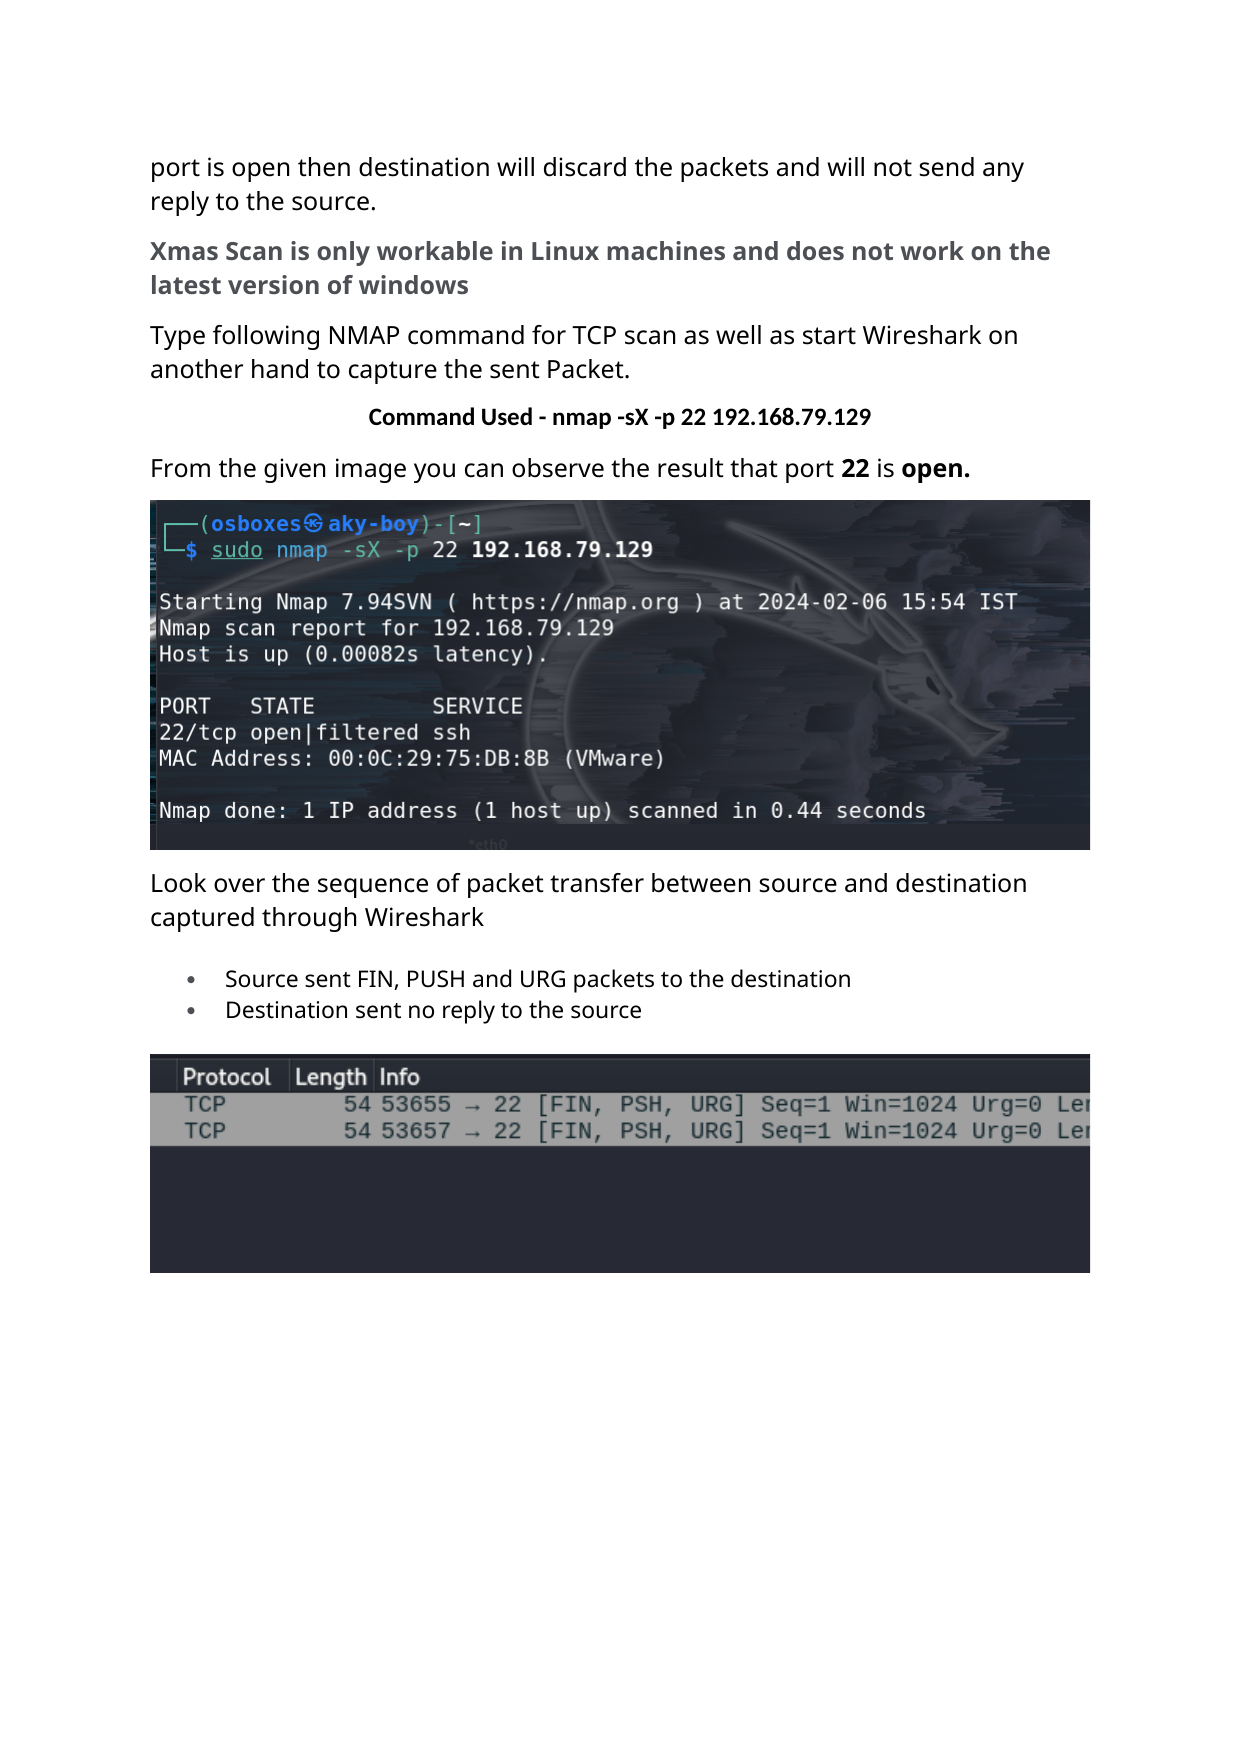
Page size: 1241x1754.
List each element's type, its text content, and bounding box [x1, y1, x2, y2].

picture [150, 1054, 1091, 1273]
text Look over the sequence of packet transfer between source and destination captured through Wireshark [150, 865, 1090, 933]
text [150, 150, 1090, 218]
text Command Used - nmap -sX -p 22 192.168.79.129 [150, 401, 1090, 432]
list Source sent FIN, PUSH and URG packets to the destination [187, 962, 1090, 994]
picture [150, 500, 1091, 850]
list Destination sent no reply to the source [187, 994, 1090, 1025]
text Xmas Scan is only workable in Linux machines and does not work on the latest version of windows [150, 234, 1090, 302]
text Type following NMAP command for TCP scan as well as start Wireshark on another hand to capture the sent Packet. [150, 317, 1090, 386]
text From the given image you can observe the result that port 22 is open. [150, 451, 1090, 485]
